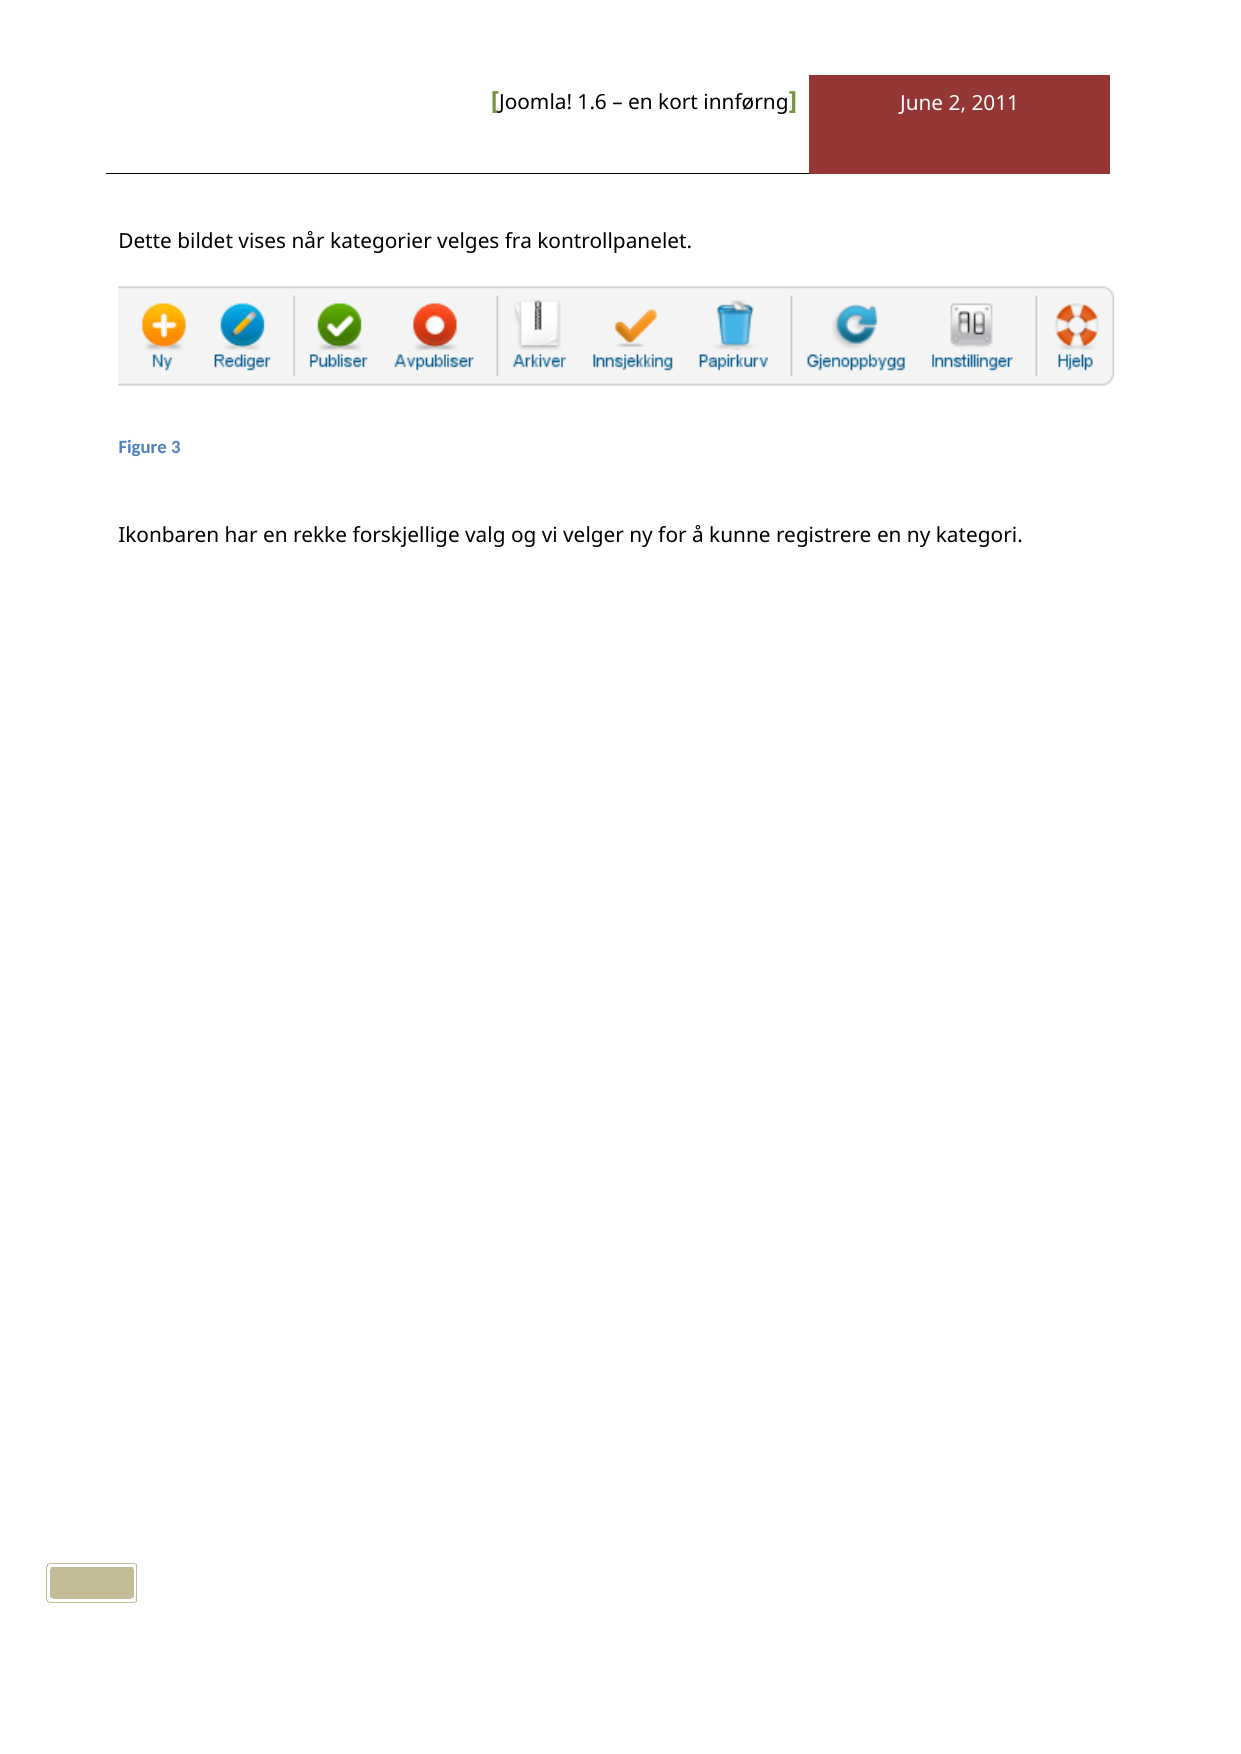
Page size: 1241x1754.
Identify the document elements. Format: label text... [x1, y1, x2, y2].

text Ikonbaren har en rekke forskjellige valg og vi velger ny for å kunne registrere en ny kategori. [118, 520, 1122, 548]
text Dette bildet vises når kategorier velges fra kontrollpanelet. [118, 227, 1122, 255]
picture [118, 279, 1122, 391]
